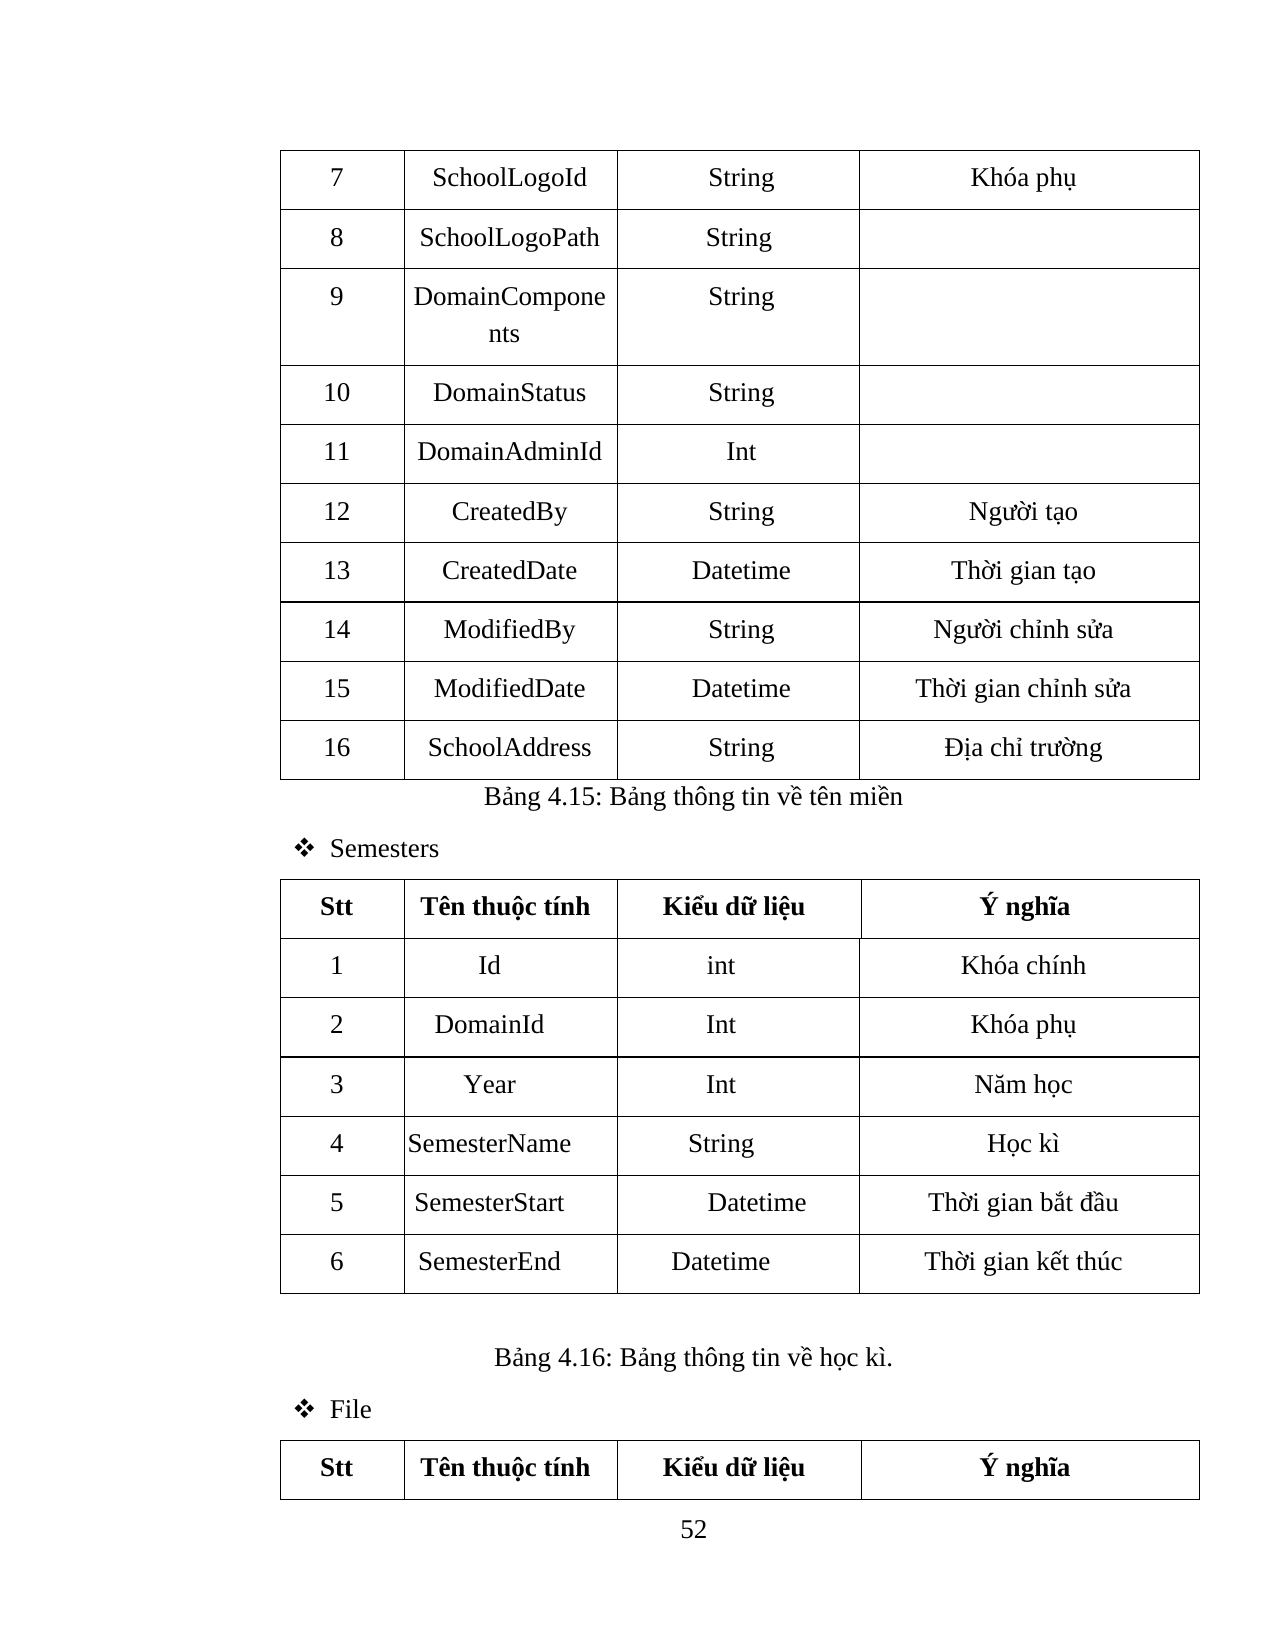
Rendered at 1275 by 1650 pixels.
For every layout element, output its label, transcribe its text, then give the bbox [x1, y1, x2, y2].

table_cell DomainAdminId [405, 425, 617, 483]
table_cell SchoolLogoId [405, 151, 617, 209]
table_header Stt [281, 1441, 404, 1499]
table_cell SemesterStart [405, 1176, 617, 1234]
table_cell Thời gian tạo [860, 543, 1199, 601]
table_cell Học kì [860, 1117, 1199, 1175]
table_cell CreatedDate [405, 543, 617, 601]
table_cell 8 [281, 210, 404, 268]
table_cell 4 [281, 1117, 404, 1175]
table_cell DomainId [405, 998, 617, 1056]
table_header Stt [281, 880, 404, 938]
table_cell String [618, 151, 859, 209]
table_cell Int [618, 425, 859, 483]
table_header Tên thuộc tính [405, 1441, 617, 1499]
table_cell Khóa phụ [860, 151, 1199, 209]
table_cell DomainStatus [405, 366, 617, 424]
table_cell 11 [281, 425, 404, 483]
table_cell String [618, 366, 859, 424]
text Bảng 4.16: Bảng thông tin về học kì. [262, 1341, 1125, 1372]
table_cell SchoolAddress [405, 721, 617, 779]
table_header Tên thuộc tính [405, 880, 617, 938]
table_cell [860, 269, 1199, 365]
table_cell Int [618, 998, 859, 1056]
table_header Ý nghĩa [862, 880, 1199, 938]
table_cell SemesterEnd [405, 1235, 617, 1293]
list Semesters [292, 832, 1125, 863]
table_cell 5 [281, 1176, 404, 1234]
table_cell 16 [281, 721, 404, 779]
table_cell 7 [281, 151, 404, 209]
table_cell int [618, 939, 859, 997]
table_cell Thời gian chỉnh sửa [860, 662, 1199, 720]
table_cell [860, 366, 1199, 424]
table_cell SemesterName [405, 1117, 617, 1175]
table_cell 3 [281, 1058, 404, 1116]
table_cell Datetime [618, 1235, 859, 1293]
table_cell CreatedBy [405, 484, 617, 542]
table_cell Id [405, 939, 617, 997]
table_cell 6 [281, 1235, 404, 1293]
text Bảng 4.15: Bảng thông tin về tên miền [262, 780, 1125, 811]
table_cell Thời gian kết thúc [860, 1235, 1199, 1293]
table_cell 13 [281, 543, 404, 601]
table_cell String [618, 1117, 859, 1175]
table_cell String [618, 210, 859, 268]
table_cell Datetime [618, 662, 859, 720]
table_cell Người chỉnh sửa [860, 603, 1199, 661]
table_cell 2 [281, 998, 404, 1056]
table_cell Người tạo [860, 484, 1199, 542]
table_cell Khóa phụ [860, 998, 1199, 1056]
table_cell 14 [281, 603, 404, 661]
table_cell 15 [281, 662, 404, 720]
table_cell String [618, 269, 859, 365]
table_cell [860, 210, 1199, 268]
table_cell DomainComponents [405, 269, 617, 365]
table_cell ModifiedDate [405, 662, 617, 720]
table_header Kiểu dữ liệu [618, 1441, 861, 1499]
table_cell String [618, 484, 859, 542]
table_cell Datetime [618, 543, 859, 601]
table_cell [860, 425, 1199, 483]
table_cell SchoolLogoPath [405, 210, 617, 268]
table_cell 12 [281, 484, 404, 542]
table_cell Địa chỉ trường [860, 721, 1199, 779]
table_cell String [618, 603, 859, 661]
table_header Ý nghĩa [862, 1441, 1199, 1499]
table_cell Năm học [860, 1058, 1199, 1116]
table_cell 9 [281, 269, 404, 365]
table_cell Datetime [618, 1176, 859, 1234]
table_cell Year [405, 1058, 617, 1116]
list File [292, 1393, 1125, 1424]
table_cell ModifiedBy [405, 603, 617, 661]
table_cell Khóa chính [860, 939, 1199, 997]
table_cell Thời gian bắt đầu [860, 1176, 1199, 1234]
table_cell Int [618, 1058, 859, 1116]
table_cell String [618, 721, 859, 779]
table_cell 10 [281, 366, 404, 424]
table_header Kiểu dữ liệu [618, 880, 861, 938]
table_cell 1 [281, 939, 404, 997]
